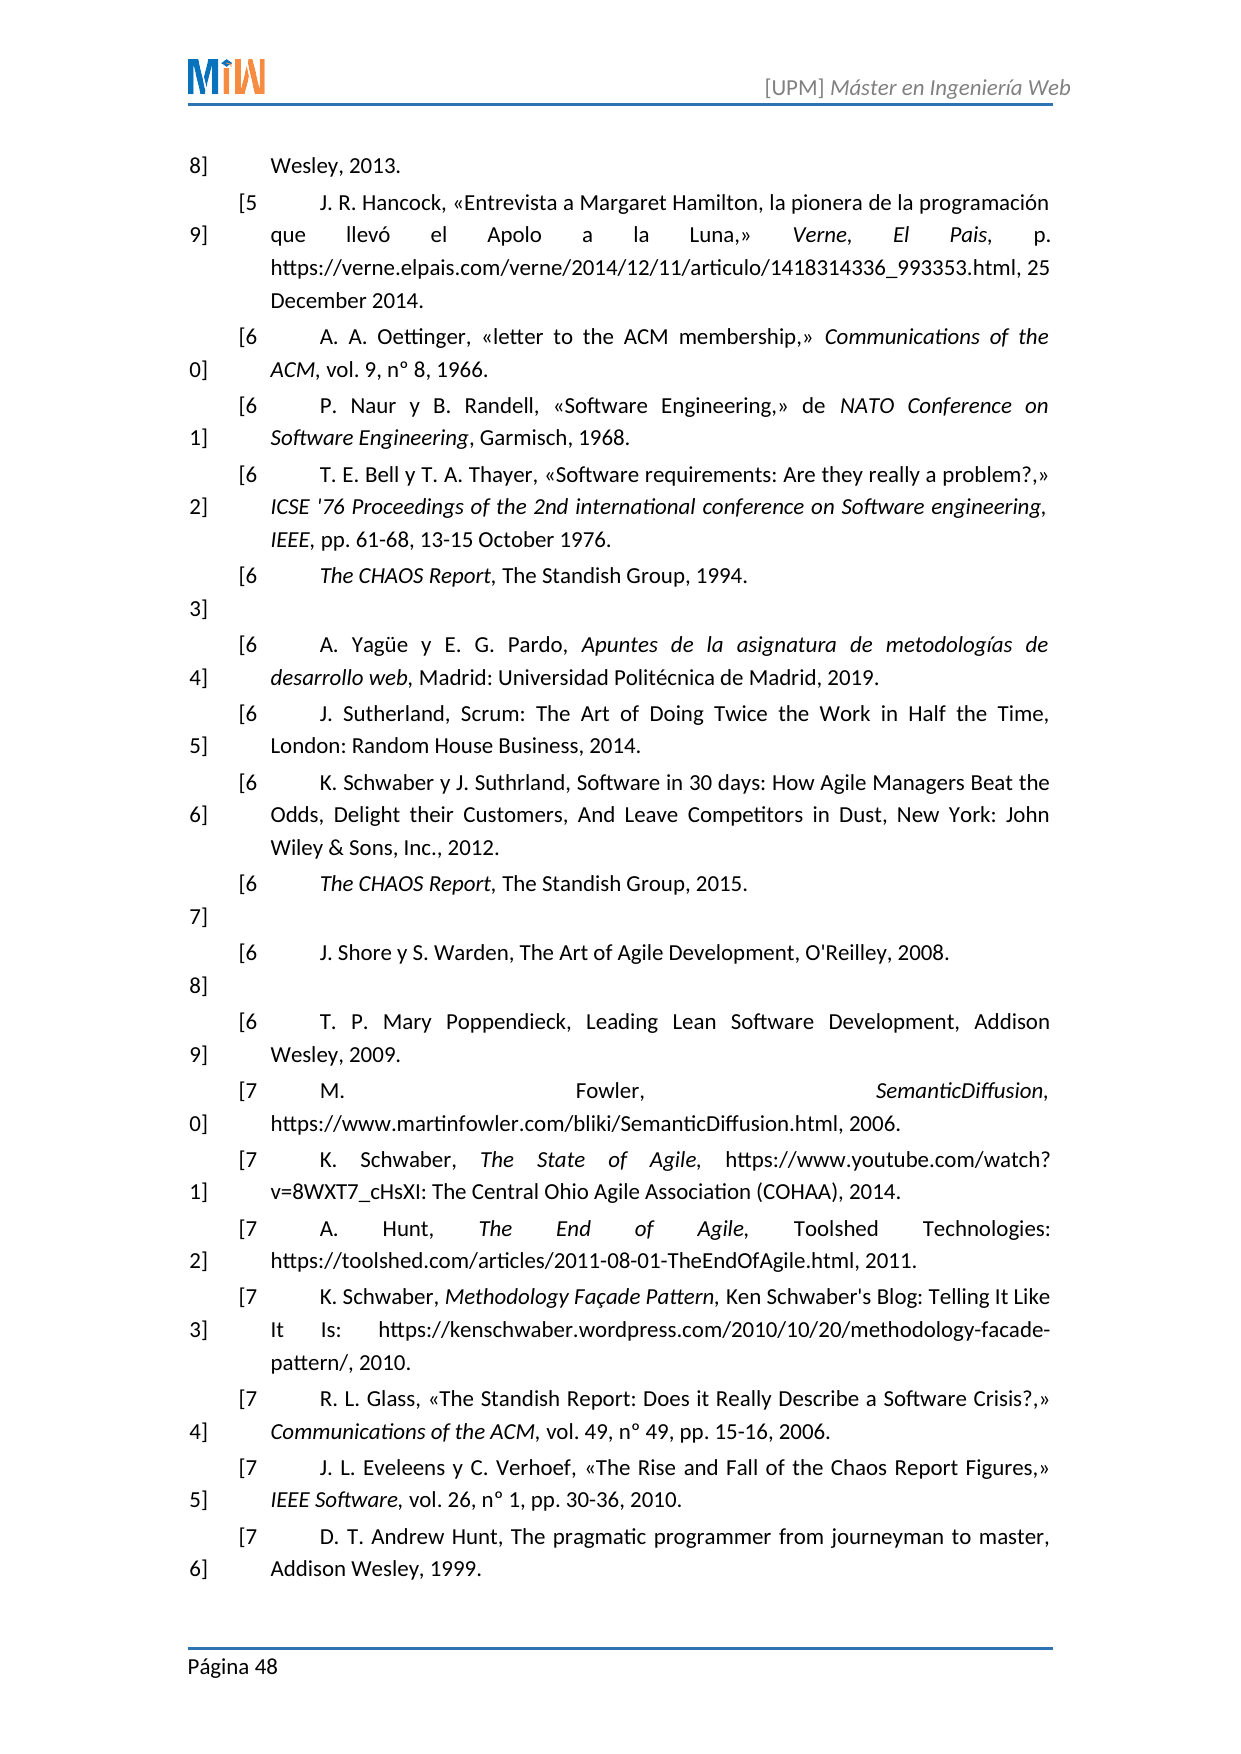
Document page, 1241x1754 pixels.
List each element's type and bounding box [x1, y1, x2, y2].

picture [187, 59, 265, 95]
